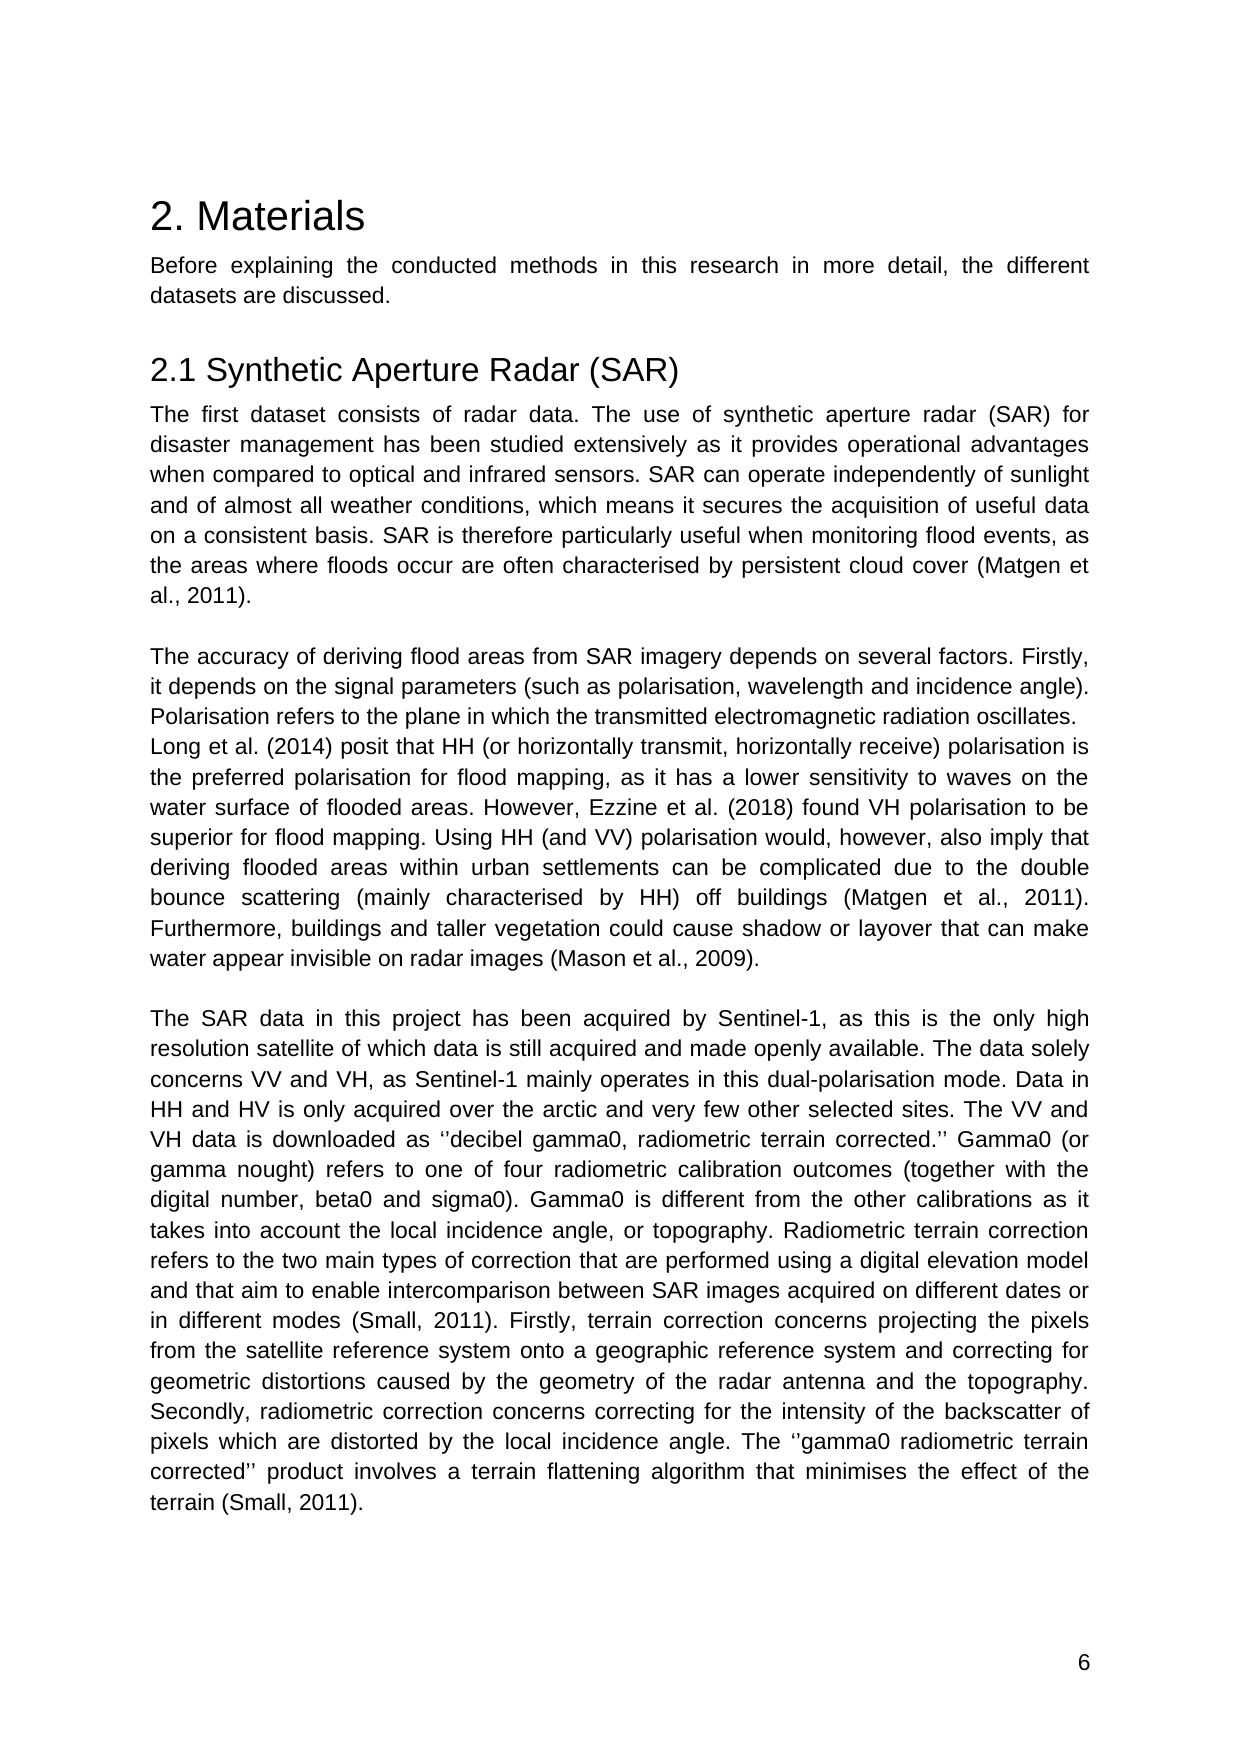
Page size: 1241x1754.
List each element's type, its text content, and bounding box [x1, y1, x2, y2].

subtitle 2. Materials [150, 192, 1090, 239]
text The first dataset consists of radar data. The use of synthetic aperture radar (SAR) for disaster management has been studied extensively as it provides operational advantages when compared to optical and infrared sensors. SAR can operate independently of sunlight and of almost all weather conditions, which means it secures the acquisition of useful data on a consistent basis. SAR is therefore particularly useful when monitoring flood events, as the areas where floods occur are often characterised by persistent cloud cover (Matgen et al., 2011). [150, 401, 1090, 608]
subtitle 2.1 Synthetic Aperture Radar (SAR) [150, 350, 1090, 388]
text Long et al. (2014) posit that HH (or horizontally transmit, horizontally receive) polarisation is the preferred polarisation for flood mapping, as it has a lower sensitivity to waves on the water surface of flooded areas. However, Ezzine et al. (2018) found VH polarisation to be superior for flood mapping. Using HH (and VV) polarisation would, however, also imply that deriving flooded areas within urban settlements can be complicated due to the double bounce scattering (mainly characterised by HH) off buildings (Matgen et al., 2011). Furthermore, buildings and taller vegetation could cause shadow or layover that can make water appear invisible on radar images (Mason et al., 2009). [150, 733, 1090, 971]
text The accuracy of deriving flood areas from SAR imagery depends on several factors. Firstly, it depends on the signal parameters (such as polarisation, wavelength and incidence angle). Polarisation refers to the plane in which the transmitted electromagnetic radiation oscillates. [150, 643, 1090, 729]
text Before explaining the conducted methods in this research in more detail, the different datasets are discussed. [150, 252, 1090, 309]
text The SAR data in this project has been acquired by Sentinel-1, as this is the only high resolution satellite of which data is still acquired and made openly available. The data solely concerns VV and VH, as Sentinel-1 mainly operates in this dual-polarisation mode. Data in HH and HV is only acquired over the arctic and very few other selected sites. The VV and VH data is downloaded as ‘’decibel gamma0, radiometric terrain corrected.’’ Gamma0 (or gamma nought) refers to one of four radiometric calibration outcomes (together with the digital number, beta0 and sigma0). Gamma0 is different from the other calibrations as it takes into account the local incidence angle, or topography. Radiometric terrain correction refers to the two main types of correction that are performed using a digital elevation model and that aim to enable intercomparison between SAR images acquired on different dates or in different modes (Small, 2011). Firstly, terrain correction concerns projecting the pixels from the satellite reference system onto a geographic reference system and correcting for geometric distortions caused by the geometry of the radar antenna and the topography. Secondly, radiometric correction concerns correcting for the intensity of the backscatter of pixels which are distorted by the local incidence angle. The ‘’gamma0 radiometric terrain corrected’’ product involves a terrain flattening algorithm that minimises the effect of the terrain (Small, 2011). [150, 1005, 1090, 1515]
